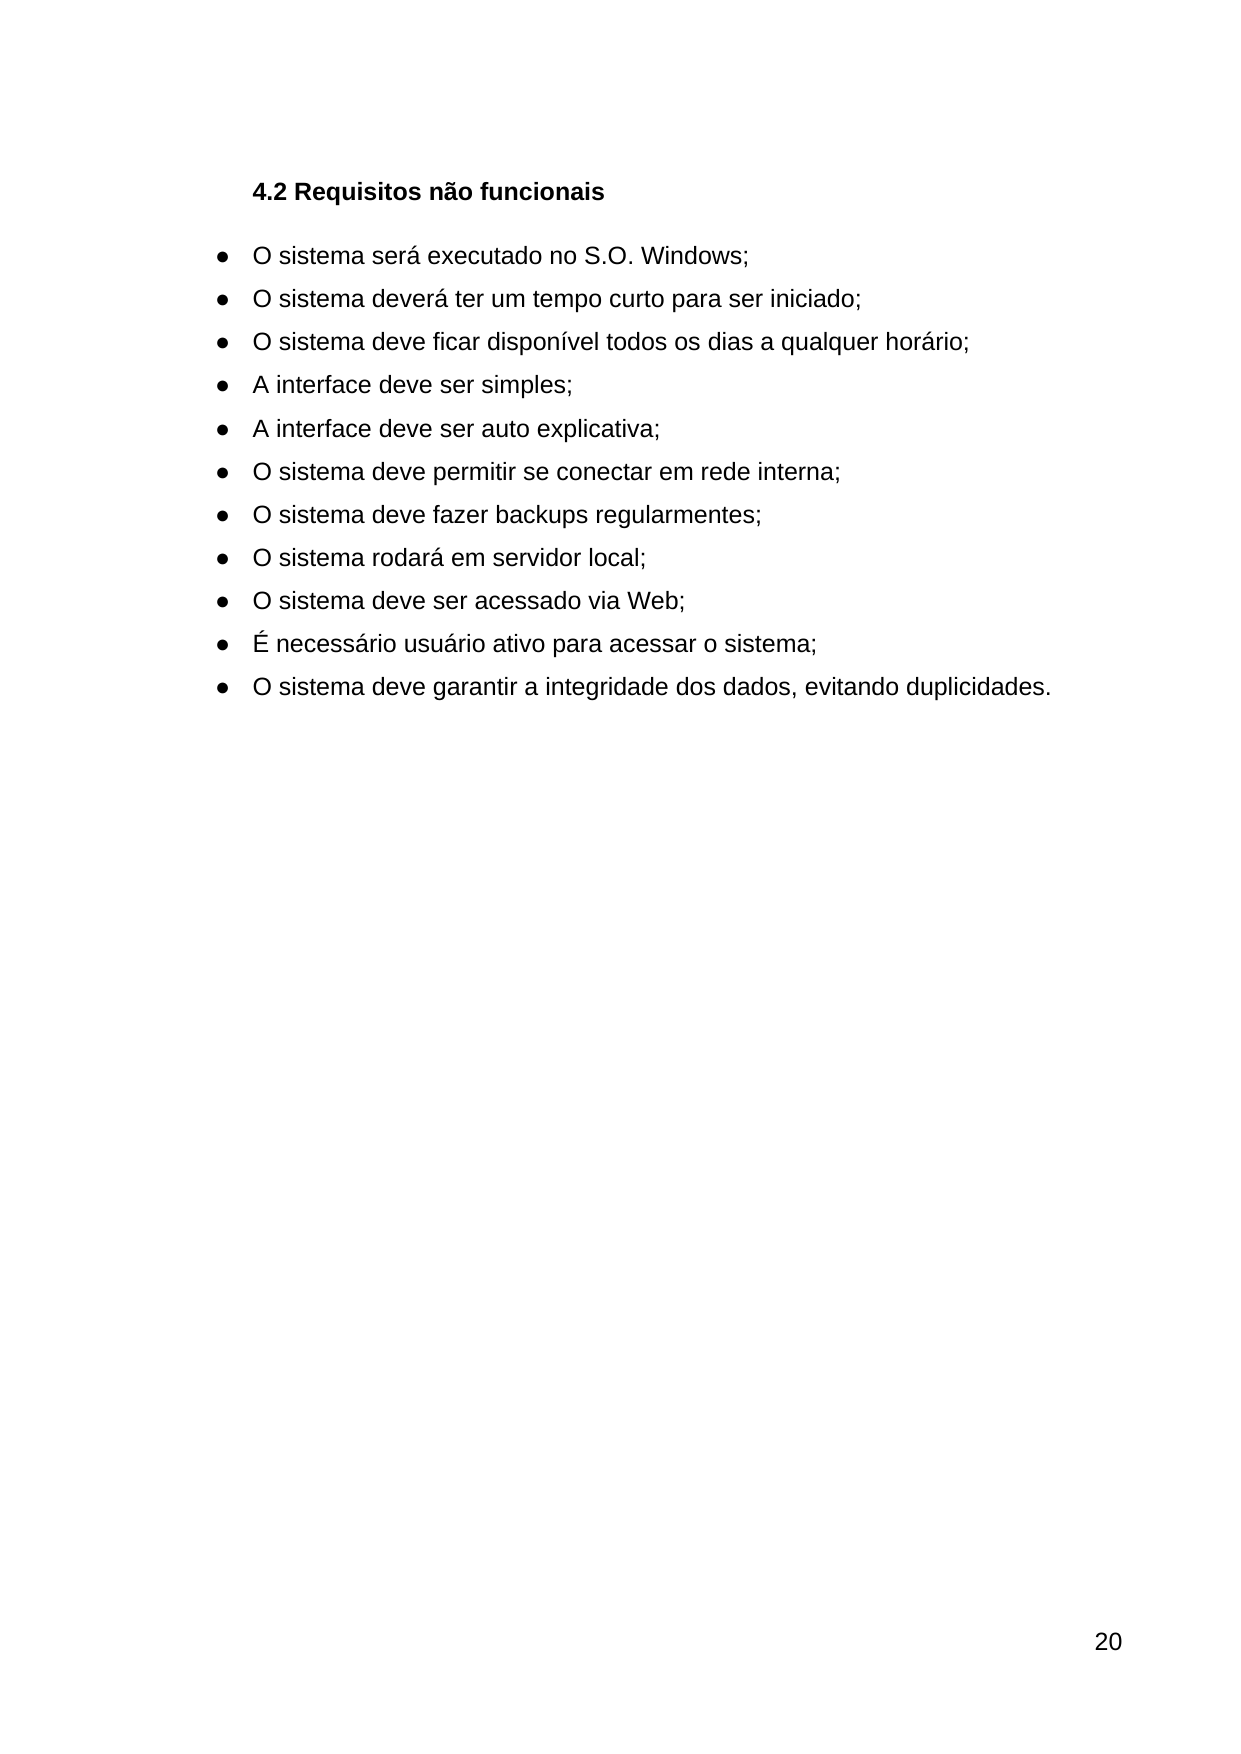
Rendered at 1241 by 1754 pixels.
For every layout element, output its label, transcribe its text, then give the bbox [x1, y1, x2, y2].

list A interface deve ser auto explicativa; [215, 414, 1122, 442]
list É necessário usuário ativo para acessar o sistema; [215, 629, 1122, 658]
list O sistema deve fazer backups regularmentes; [215, 500, 1122, 529]
list O sistema deve ficar disponível todos os dias a qualquer horário; [215, 327, 1122, 356]
list O sistema deve garantir a integridade dos dados, evitando duplicidades. [215, 672, 1122, 701]
list A interface deve ser simples; [215, 371, 1122, 399]
list O sistema deve ser acessado via Web; [215, 586, 1122, 615]
list O sistema rodará em servidor local; [215, 543, 1122, 572]
subtitle 4.2 Requisitos não funcionais [177, 177, 1122, 206]
list O sistema deve permitir se conectar em rede interna; [215, 457, 1122, 486]
list O sistema será executado no S.O. Windows; [215, 241, 1122, 270]
list O sistema deverá ter um tempo curto para ser iniciado; [215, 284, 1122, 313]
